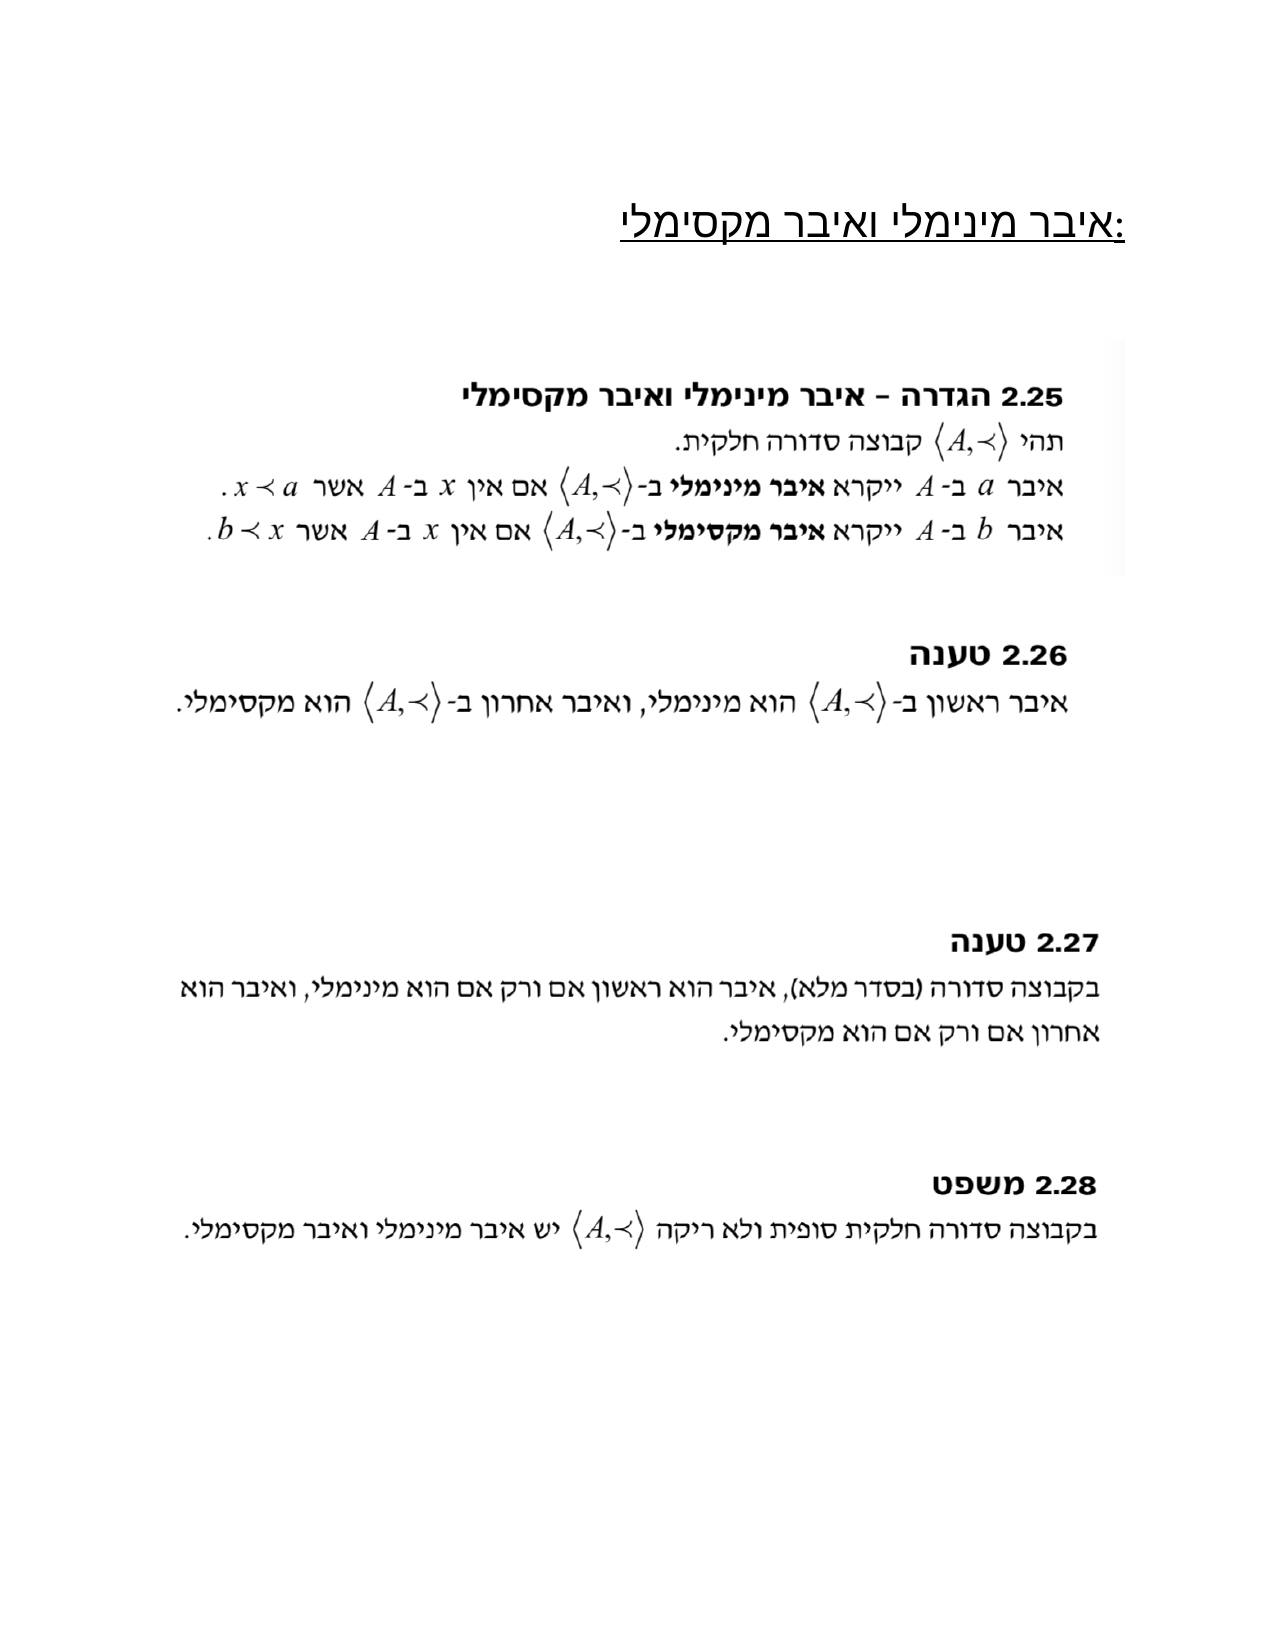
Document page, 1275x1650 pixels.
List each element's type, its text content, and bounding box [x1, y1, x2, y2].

picture [150, 1156, 1125, 1298]
picture [152, 875, 1125, 1091]
picture [150, 594, 1125, 763]
picture [150, 340, 1125, 576]
text איבר מינימלי ואיבר מקסימלי: [150, 197, 1125, 248]
